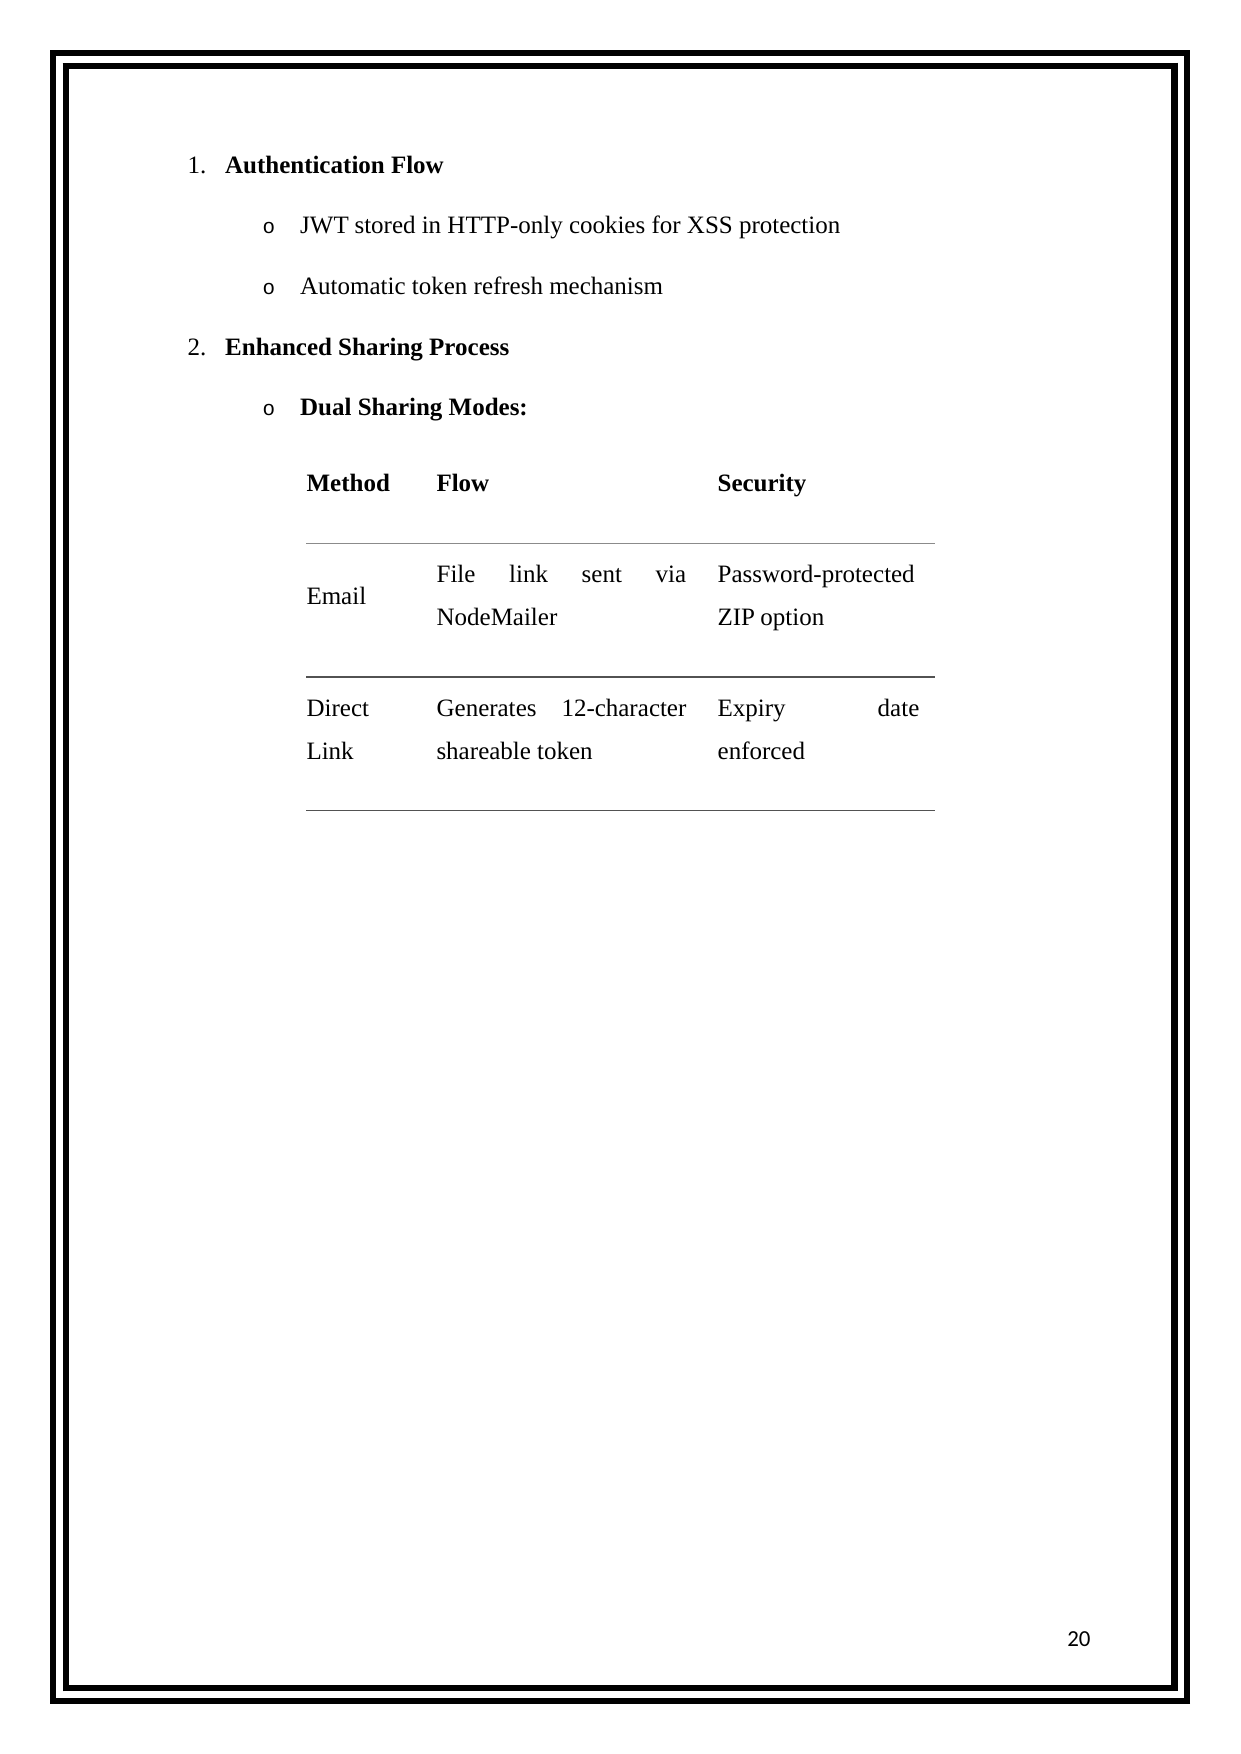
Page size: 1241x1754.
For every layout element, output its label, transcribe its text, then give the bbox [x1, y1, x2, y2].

table_header Flow [421, 453, 702, 542]
table_cell File link sent via NodeMailer [421, 544, 702, 676]
list Dual Sharing Modes: [262, 392, 1090, 421]
list Enhanced Sharing Process [187, 332, 1090, 361]
table_header Security [702, 453, 935, 542]
table_cell Generates 12-character shareable token [421, 678, 702, 810]
table_header Method [306, 453, 421, 542]
list Authentication Flow [187, 150, 1090, 179]
table_cell Direct Link [306, 678, 421, 810]
table_cell Password-protected ZIP option [702, 544, 935, 676]
table_cell Expiry date enforced [702, 678, 935, 810]
list JWT stored in HTTP-only cookies for XSS protection [262, 210, 1090, 239]
list Automatic token refresh mechanism [262, 271, 1090, 300]
table_cell Email [306, 544, 421, 676]
